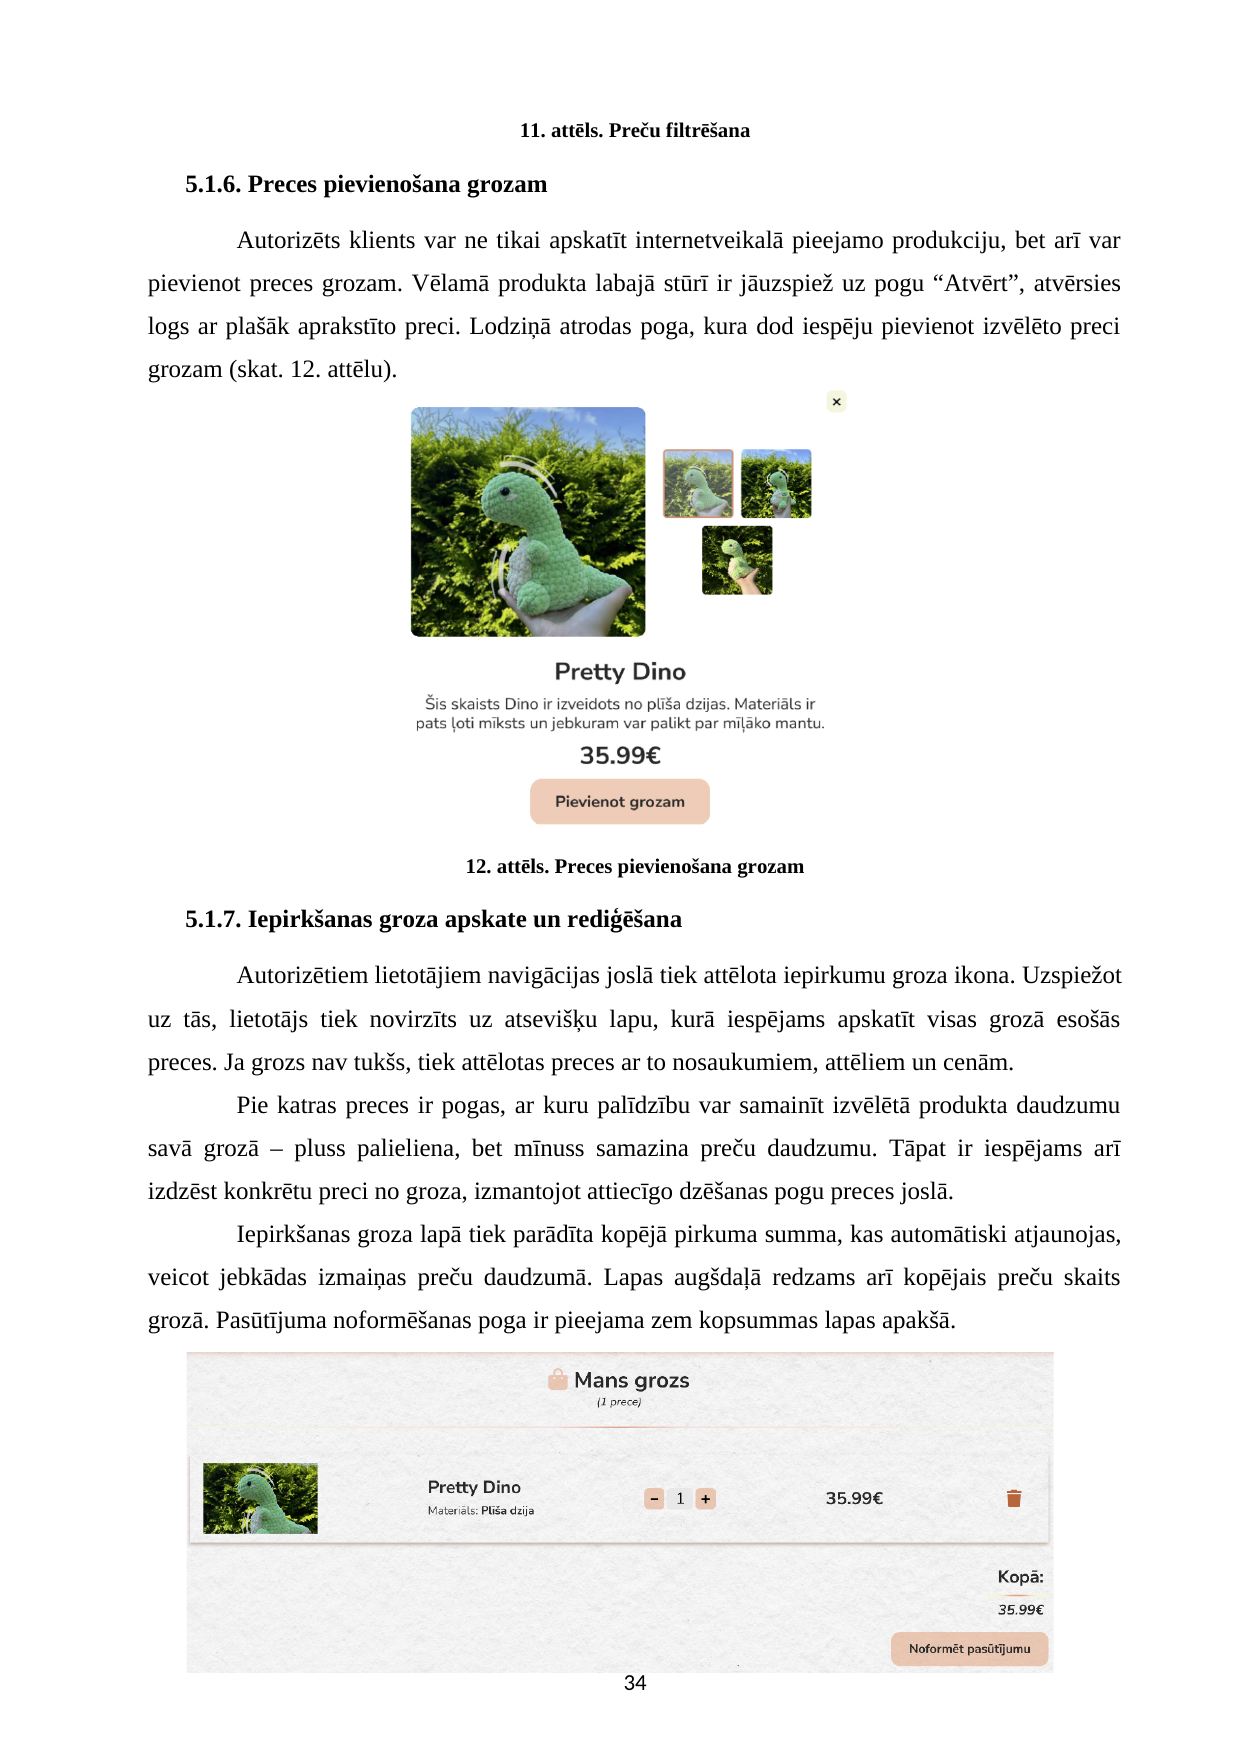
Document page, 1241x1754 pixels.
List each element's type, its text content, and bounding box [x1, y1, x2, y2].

text Autorizētiem lietotājiem navigācijas joslā tiek attēlota iepirkumu groza ikona. Uzspiežot uz tās, lietotājs tiek novirzīts uz atsevišķu lapu, kurā iespējams apskatīt visas grozā esošās preces. Ja grozs nav tukšs, tiek attēlotas preces ar to nosaukumiem, attēliem un cenām. [148, 961, 1122, 1076]
subtitle 5.1.7. Iepirkšanas groza apskate un rediģēšana [185, 904, 1122, 933]
picture [387, 390, 854, 838]
text Iepirkšanas groza lapā tiek parādīta kopējā pirkuma summa, kas automātiski atjaunojas, veicot jebkādas izmaiņas preču daudzumā. Lapas augšdaļā redzams arī kopējais preču skaits grozā. Pasūtījuma noformēšanas poga ir pieejama zem kopsummas lapas apakšā. [148, 1219, 1122, 1334]
text 11. attēls. Preču filtrēšana [148, 118, 1122, 142]
subtitle 5.1.6. Preces pievienošana grozam [185, 169, 1122, 198]
picture [186, 1352, 1054, 1673]
text Autorizēts klients var ne tikai apskatīt internetveikalā pieejamo produkciju, bet arī var pievienot preces grozam. Vēlamā produkta labajā stūrī ir jāuzspiež uz pogu “Atvērt”, atvērsies logs ar plašāk aprakstīto preci. Lodziņā atrodas poga, kura dod iespēju pievienot izvēlēto preci grozam (skat. 12. attēlu). [148, 225, 1122, 383]
text Pie katras preces ir pogas, ar kuru palīdzību var samainīt izvēlētā produkta daudzumu savā grozā – pluss palieliena, bet mīnuss samazina preču daudzumu. Tāpat ir iespējams arī izdzēst konkrētu preci no groza, izmantojot attiecīgo dzēšanas pogu preces joslā. [148, 1090, 1122, 1205]
